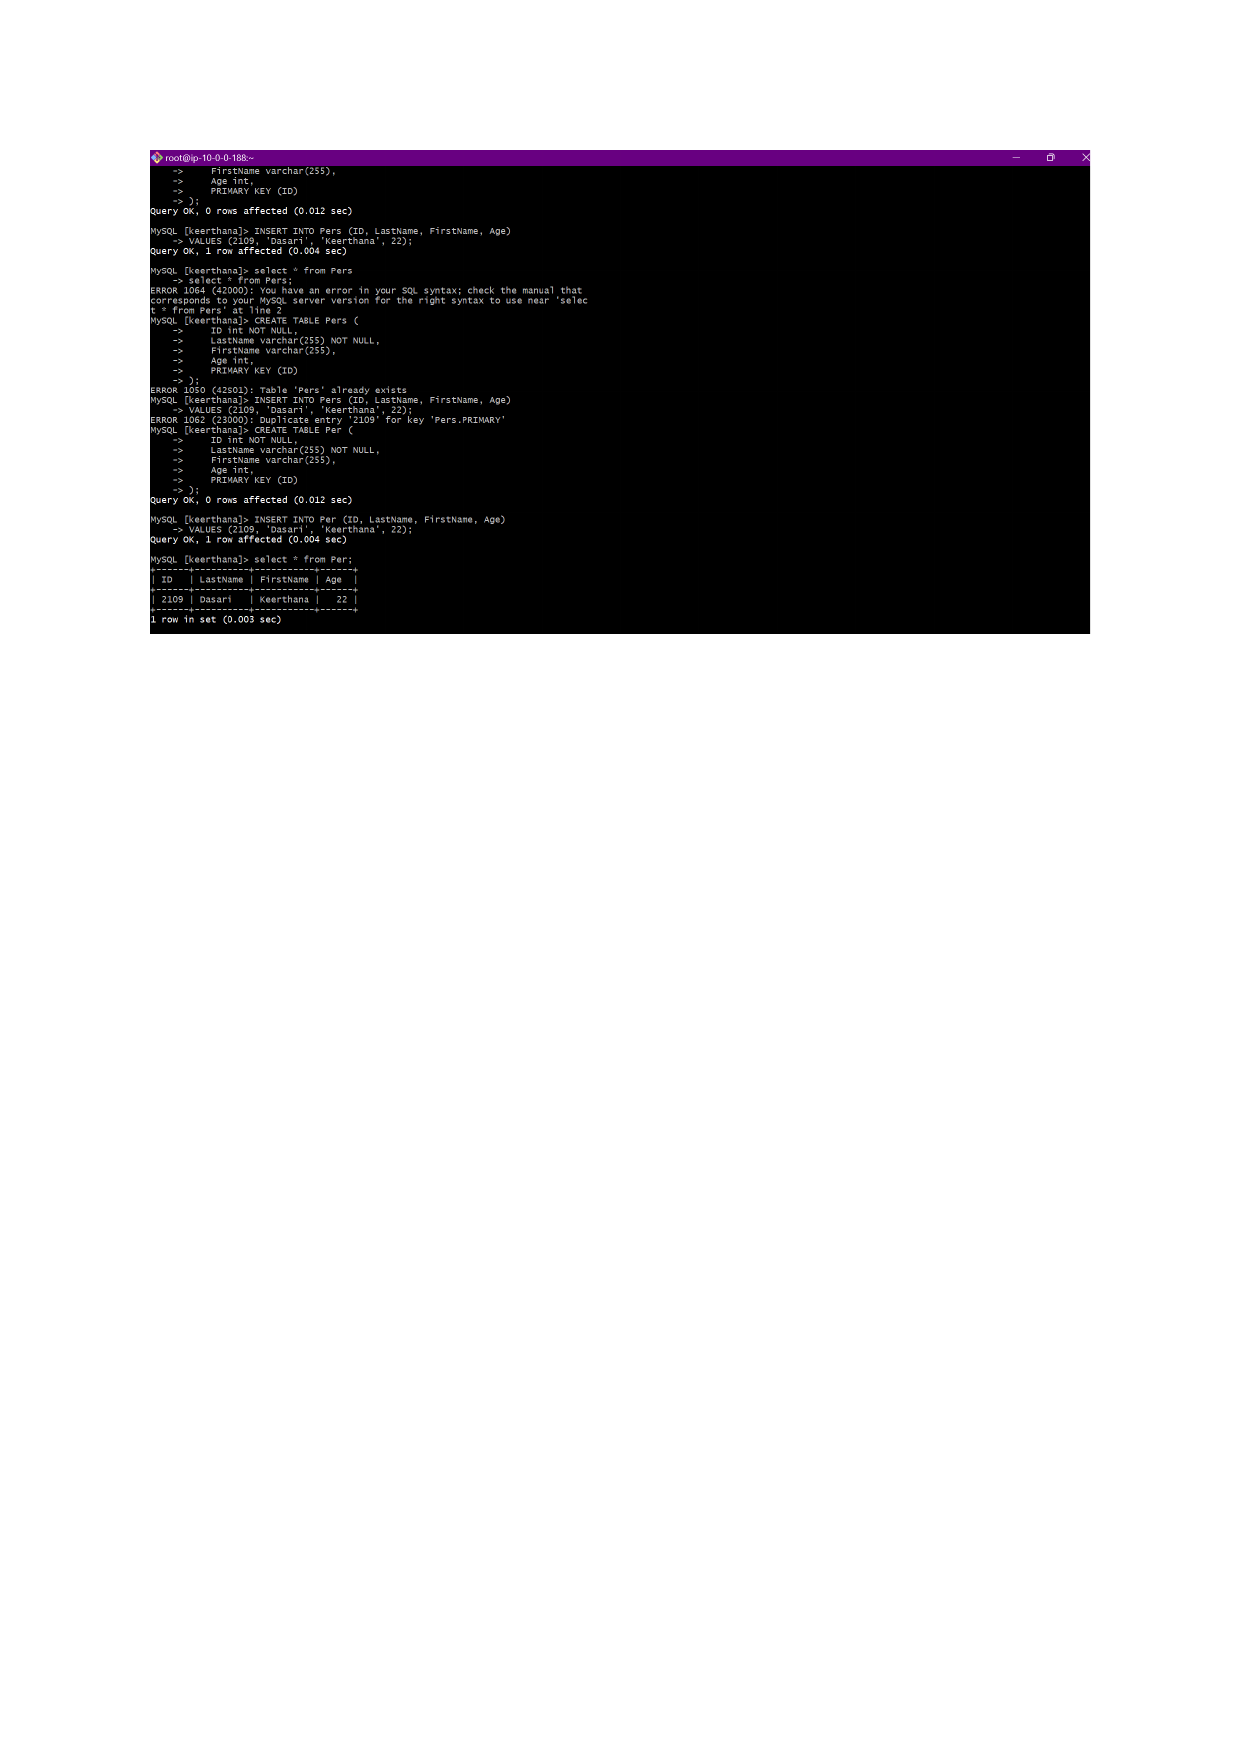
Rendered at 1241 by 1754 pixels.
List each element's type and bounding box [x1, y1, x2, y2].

picture [150, 150, 1091, 634]
